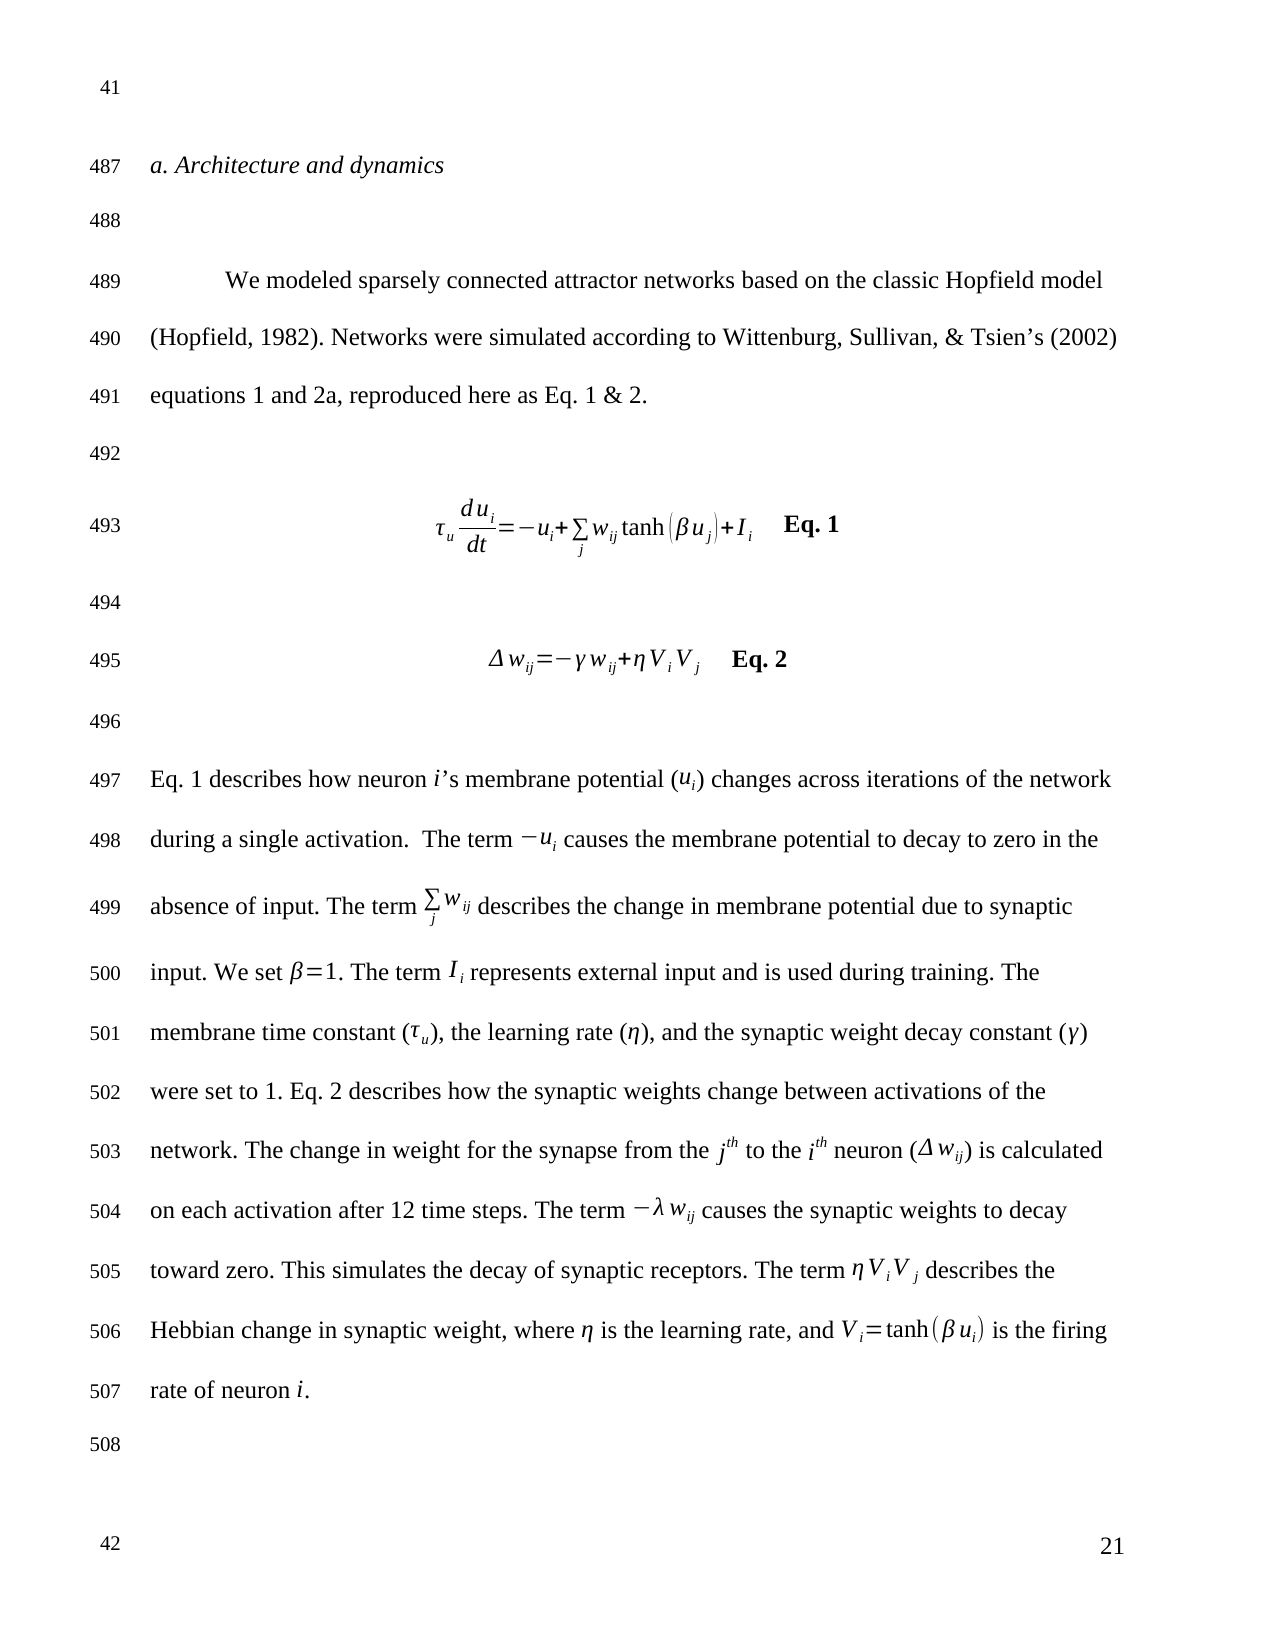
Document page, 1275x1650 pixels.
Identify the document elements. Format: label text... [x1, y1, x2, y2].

text a. Architecture and dynamics [150, 150, 1125, 179]
text Eq. 1 describes how neuron ’s membrane potential () changes across iterations of the network during a single activation. The term causes the membrane potential to decay to zero in the absence of input. The term describes the change in membrane potential due to synaptic input. We set . The term represents external input and is used during training. The membrane time constant (), the learning rate (), and the synaptic weight decay constant () were set to 1. Eq. 2 describes how the synaptic weights change between activations of the network. The change in weight for the synapse from the to the neuron () is calculated on each activation after 12 time steps. The term causes the synaptic weights to decay toward zero. This simulates the decay of synaptic receptors. The term describes the Hebbian change in synaptic weight, where is the learning rate, and is the firing rate of neuron . [150, 763, 1125, 1403]
text Eq. 1 [150, 495, 1125, 558]
text We modeled sparsely connected attractor networks based on the classic Hopfield model (Hopfield, 1982). Networks were simulated according to Wittenburg, Sullivan, & Tsien’s (2002) equations 1 and 2a, reproduced here as Eq. 1 & 2. [150, 265, 1125, 409]
text Eq. 2 [150, 644, 1125, 677]
